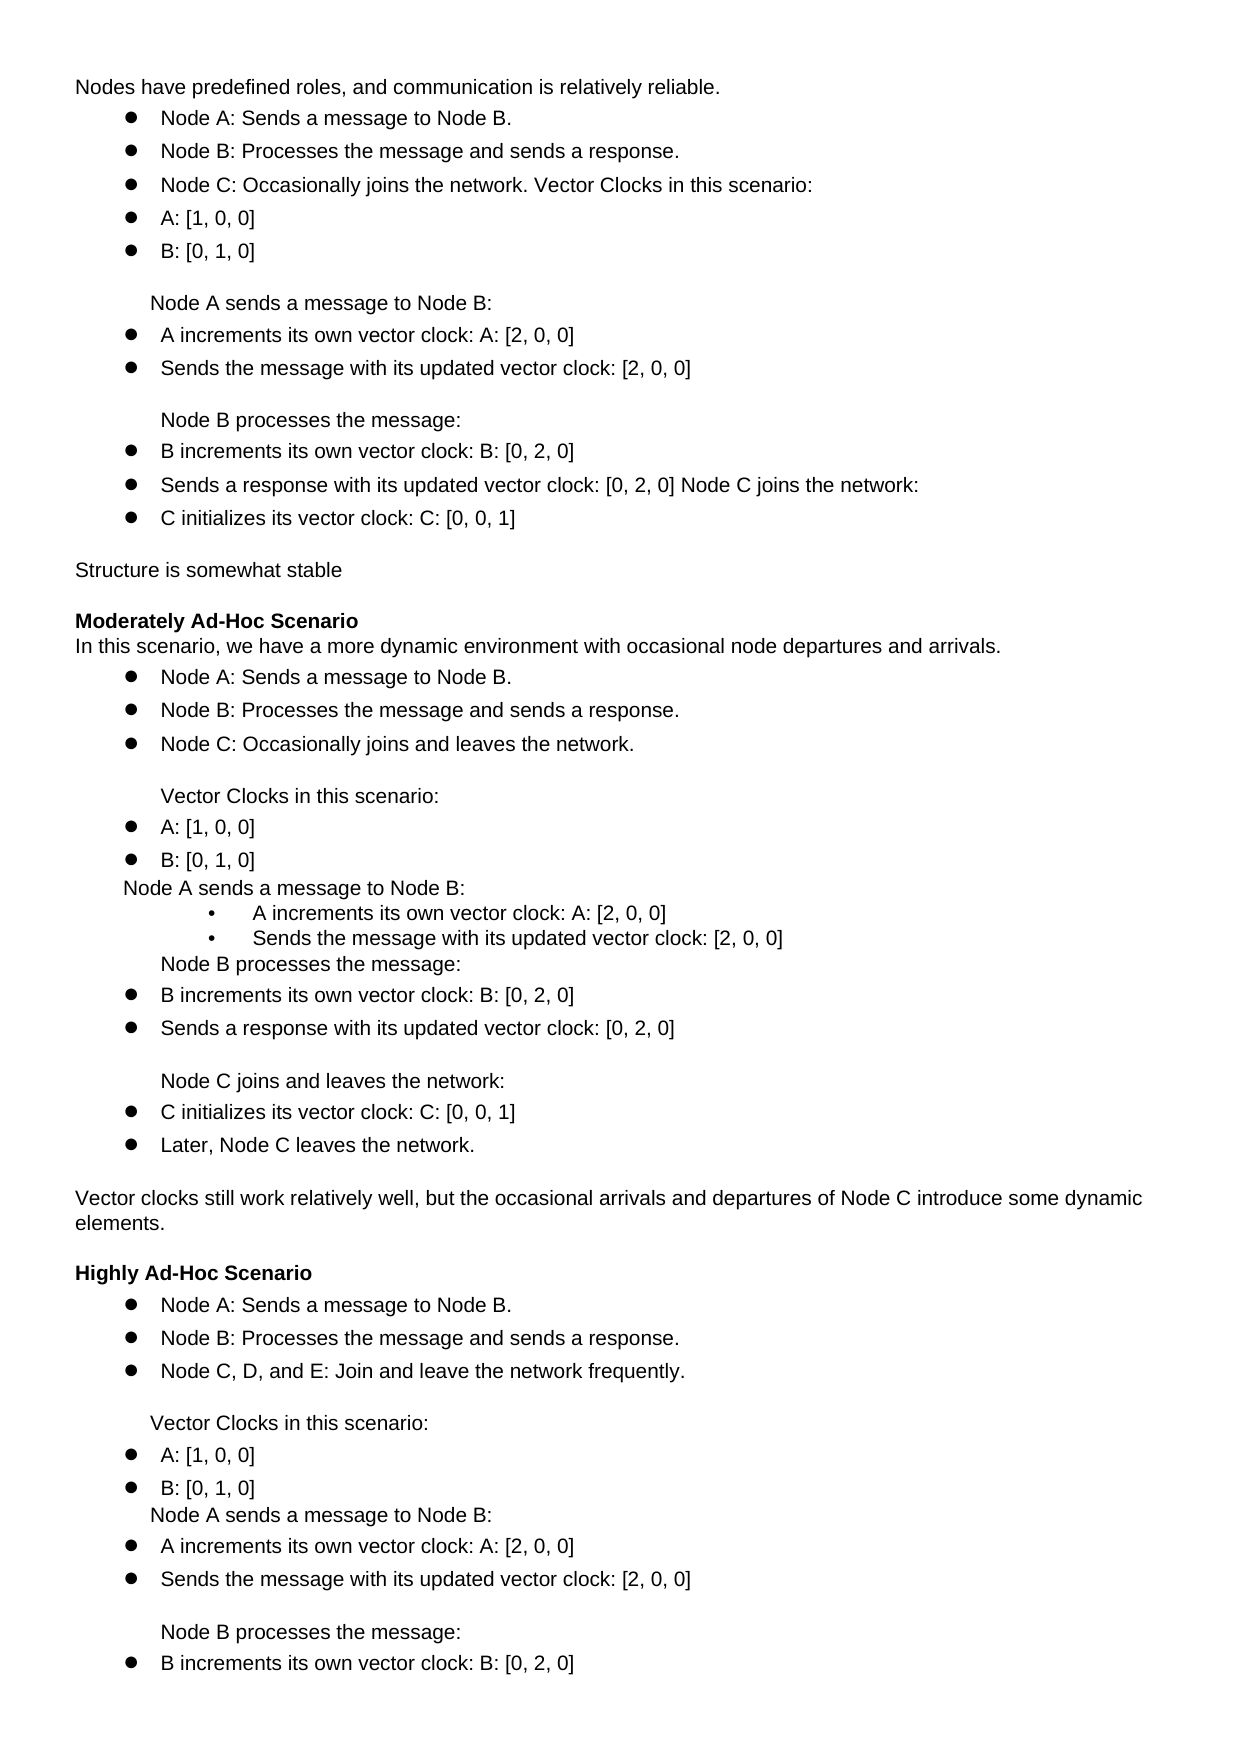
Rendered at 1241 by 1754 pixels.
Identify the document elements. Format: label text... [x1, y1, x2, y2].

list Sends a response with its updated vector clock: [0, 2, 0] Node C joins the network: [123, 467, 1165, 498]
list Later, Node C leaves the network. [123, 1127, 1165, 1158]
list Node A: Sends a message to Node B. [123, 1287, 1165, 1318]
list A: [1, 0, 0] [123, 1437, 1165, 1468]
text Nodes have predefined roles, and communication is relatively reliable. [75, 75, 1165, 99]
list B increments its own vector clock: B: [0, 2, 0] [123, 977, 1165, 1008]
list B increments its own vector clock: B: [0, 2, 0] [123, 433, 1165, 465]
list A: [1, 0, 0] [123, 809, 1165, 841]
list Node C: Occasionally joins the network. Vector Clocks in this scenario: [123, 167, 1165, 198]
list Node B: Processes the message and sends a response. [123, 1320, 1165, 1351]
list Sends the message with its updated vector clock: [2, 0, 0] [123, 1561, 1165, 1592]
list C initializes its vector clock: C: [0, 0, 1] [123, 500, 1165, 531]
text Node B processes the message: [160, 952, 1165, 976]
list Sends a response with its updated vector clock: [0, 2, 0] [123, 1010, 1165, 1041]
list B increments its own vector clock: B: [0, 2, 0] [123, 1645, 1165, 1676]
text Node B processes the message: [160, 1620, 1165, 1644]
text Node A sends a message to Node B: [75, 291, 1165, 315]
text Vector Clocks in this scenario: [160, 784, 1165, 808]
list Node A: Sends a message to Node B. [123, 100, 1165, 132]
list A increments its own vector clock: A: [2, 0, 0] [123, 1528, 1165, 1559]
list Node C: Occasionally joins and leaves the network. [123, 726, 1165, 757]
list A: [1, 0, 0] [123, 200, 1165, 231]
list Node C, D, and E: Join and leave the network frequently. [123, 1353, 1165, 1384]
text Structure is somewhat stable [75, 558, 1165, 582]
text Vector clocks still work relatively well, but the occasional arrivals and departures of Node C introduce some dynamic elements. [75, 1185, 1165, 1234]
text Node A sends a message to Node B: [75, 1503, 1165, 1527]
text Highly Ad-Hoc Scenario [75, 1261, 1165, 1285]
list Sends the message with its updated vector clock: [2, 0, 0] [123, 350, 1165, 381]
list Node B: Processes the message and sends a response. [123, 133, 1165, 165]
text Node C joins and leaves the network: [160, 1068, 1165, 1092]
text In this scenario, we have a more dynamic environment with occasional node departures and arrivals. [75, 634, 1165, 658]
list B: [0, 1, 0] [123, 233, 1165, 264]
text Node B processes the message: [160, 408, 1165, 432]
list A increments its own vector clock: A: [2, 0, 0] [123, 317, 1165, 348]
list A increments its own vector clock: A: [2, 0, 0] [208, 901, 1165, 925]
text Vector Clocks in this scenario: [75, 1411, 1165, 1435]
list Node A: Sends a message to Node B. [123, 659, 1165, 691]
list Sends the message with its updated vector clock: [2, 0, 0] [208, 926, 1165, 950]
text Moderately Ad-Hoc Scenario [75, 609, 1165, 633]
list B: [0, 1, 0] [123, 1470, 1165, 1501]
list Node B: Processes the message and sends a response. [123, 692, 1165, 724]
list B: [0, 1, 0] [123, 842, 1165, 874]
text Node A sends a message to Node B: [75, 876, 1165, 899]
list C initializes its vector clock: C: [0, 0, 1] [123, 1094, 1165, 1125]
